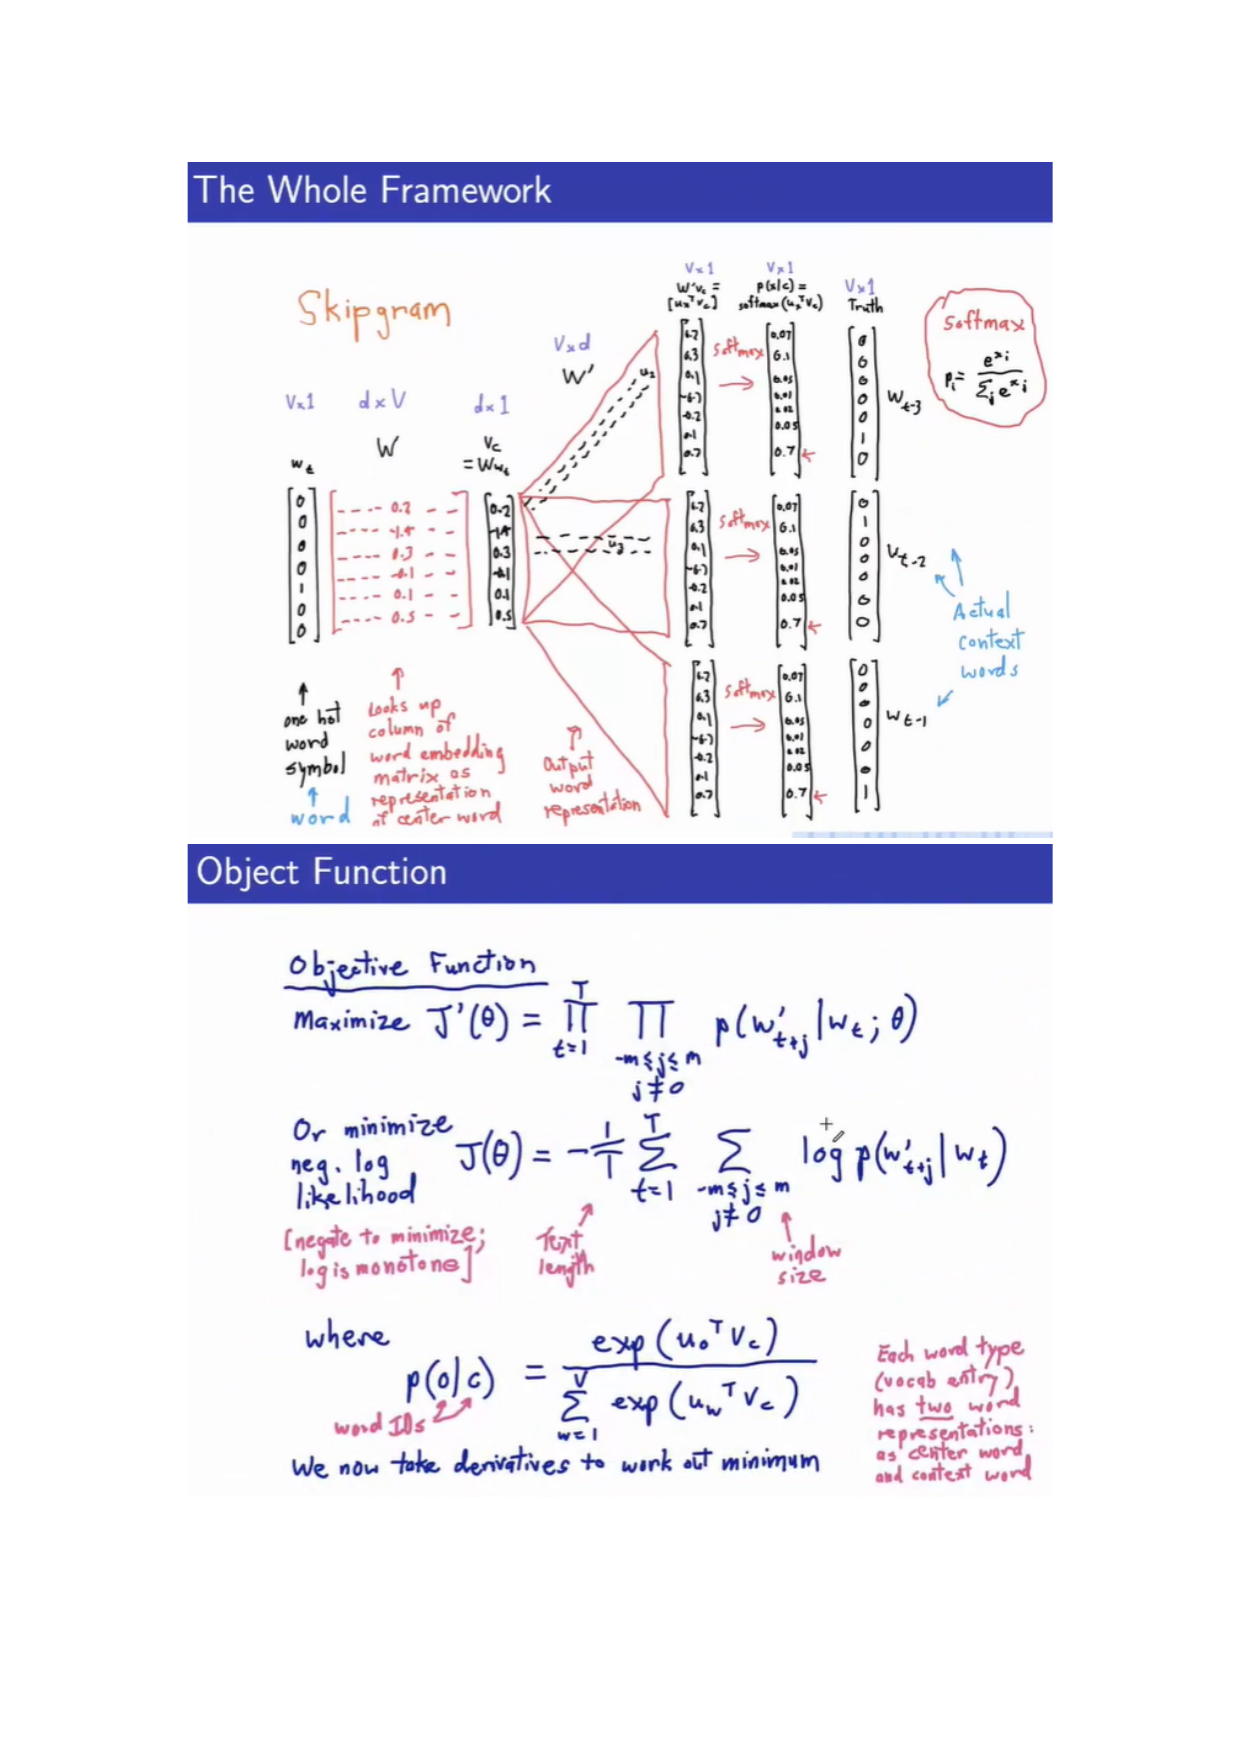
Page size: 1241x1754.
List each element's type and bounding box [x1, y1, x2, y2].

picture [187, 844, 1053, 1497]
picture [187, 162, 1053, 838]
